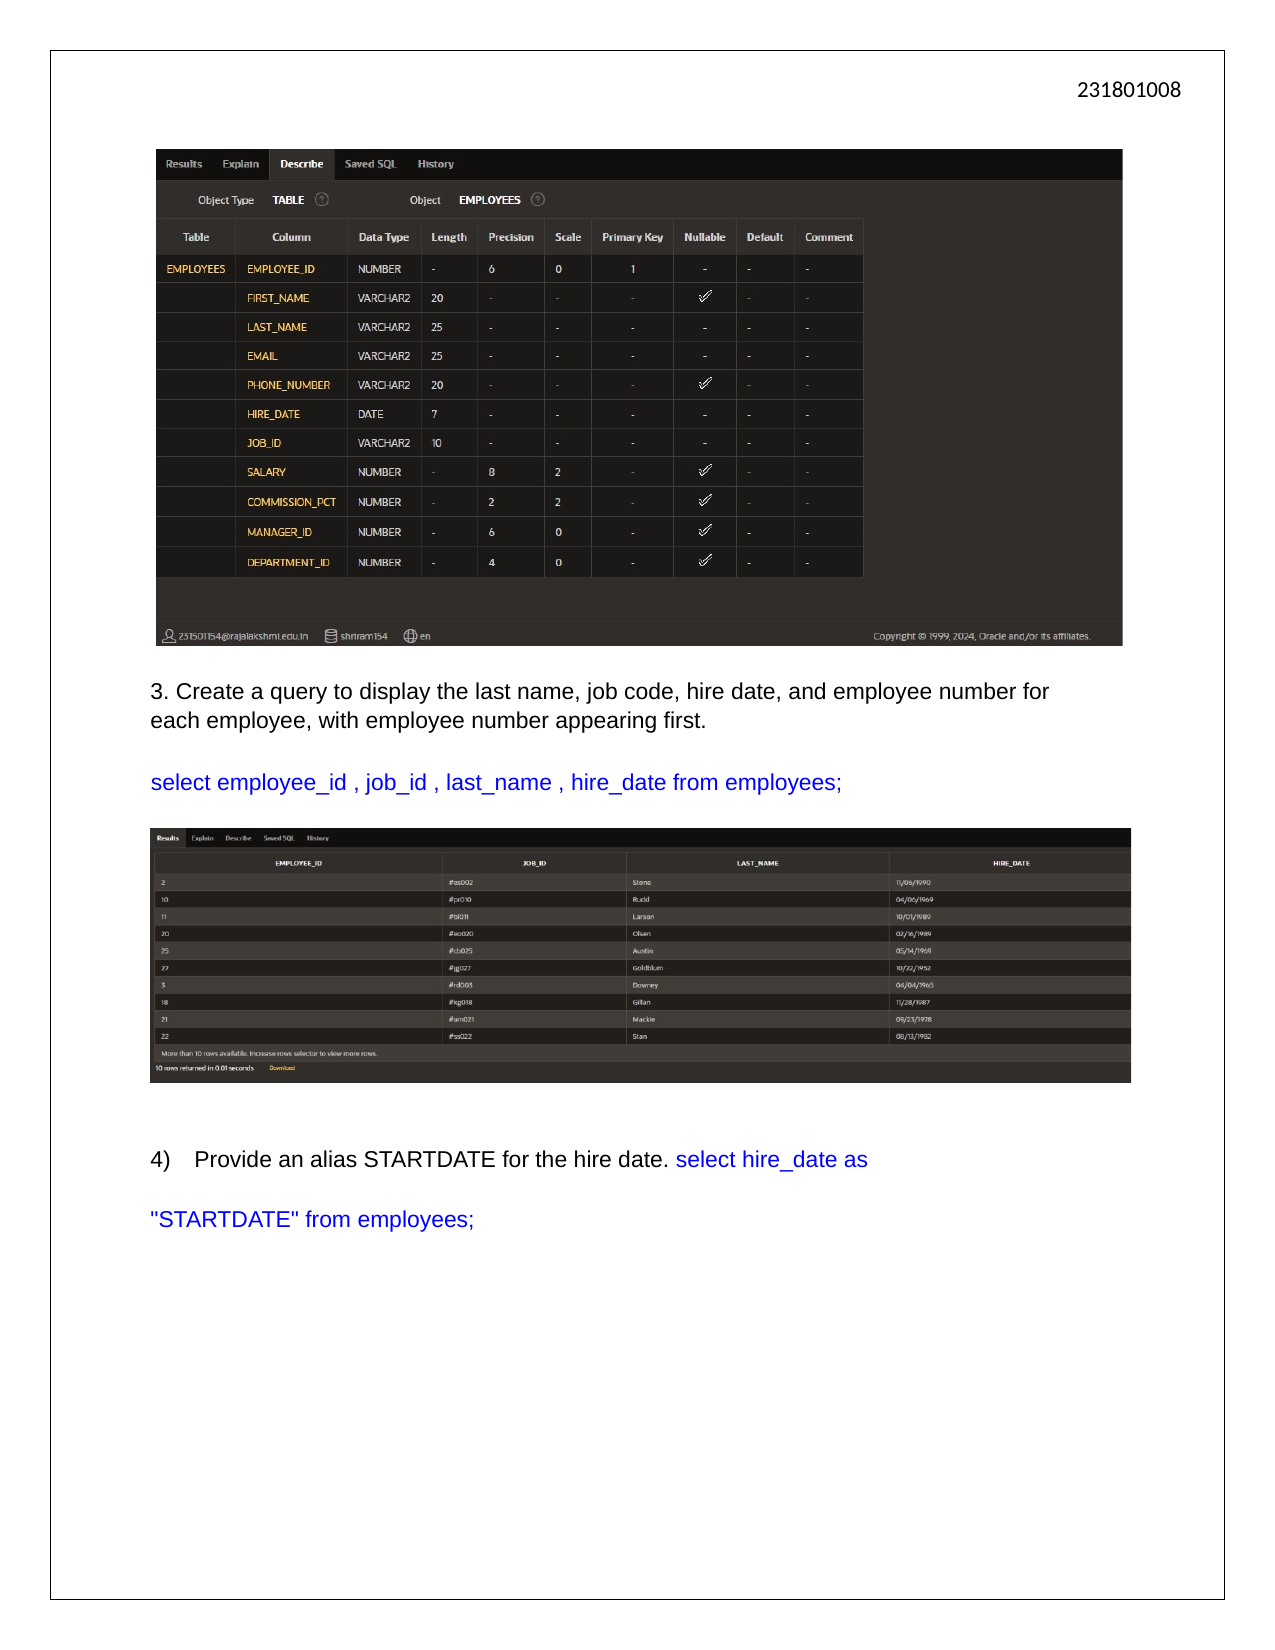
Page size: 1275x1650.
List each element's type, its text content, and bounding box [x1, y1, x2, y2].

text 3. Create a query to display the last name, job code, hire date, and employee number for each employee, with employee number appearing first. [150, 678, 1106, 733]
picture [150, 828, 1132, 1083]
text select employee_id , job_id , last_name , hire_date from employees; [150, 769, 1139, 795]
list Provide an alias STARTDATE for the hire date. select hire_date as "STARTDATE" from employees; [150, 1146, 937, 1232]
picture [156, 149, 1123, 646]
